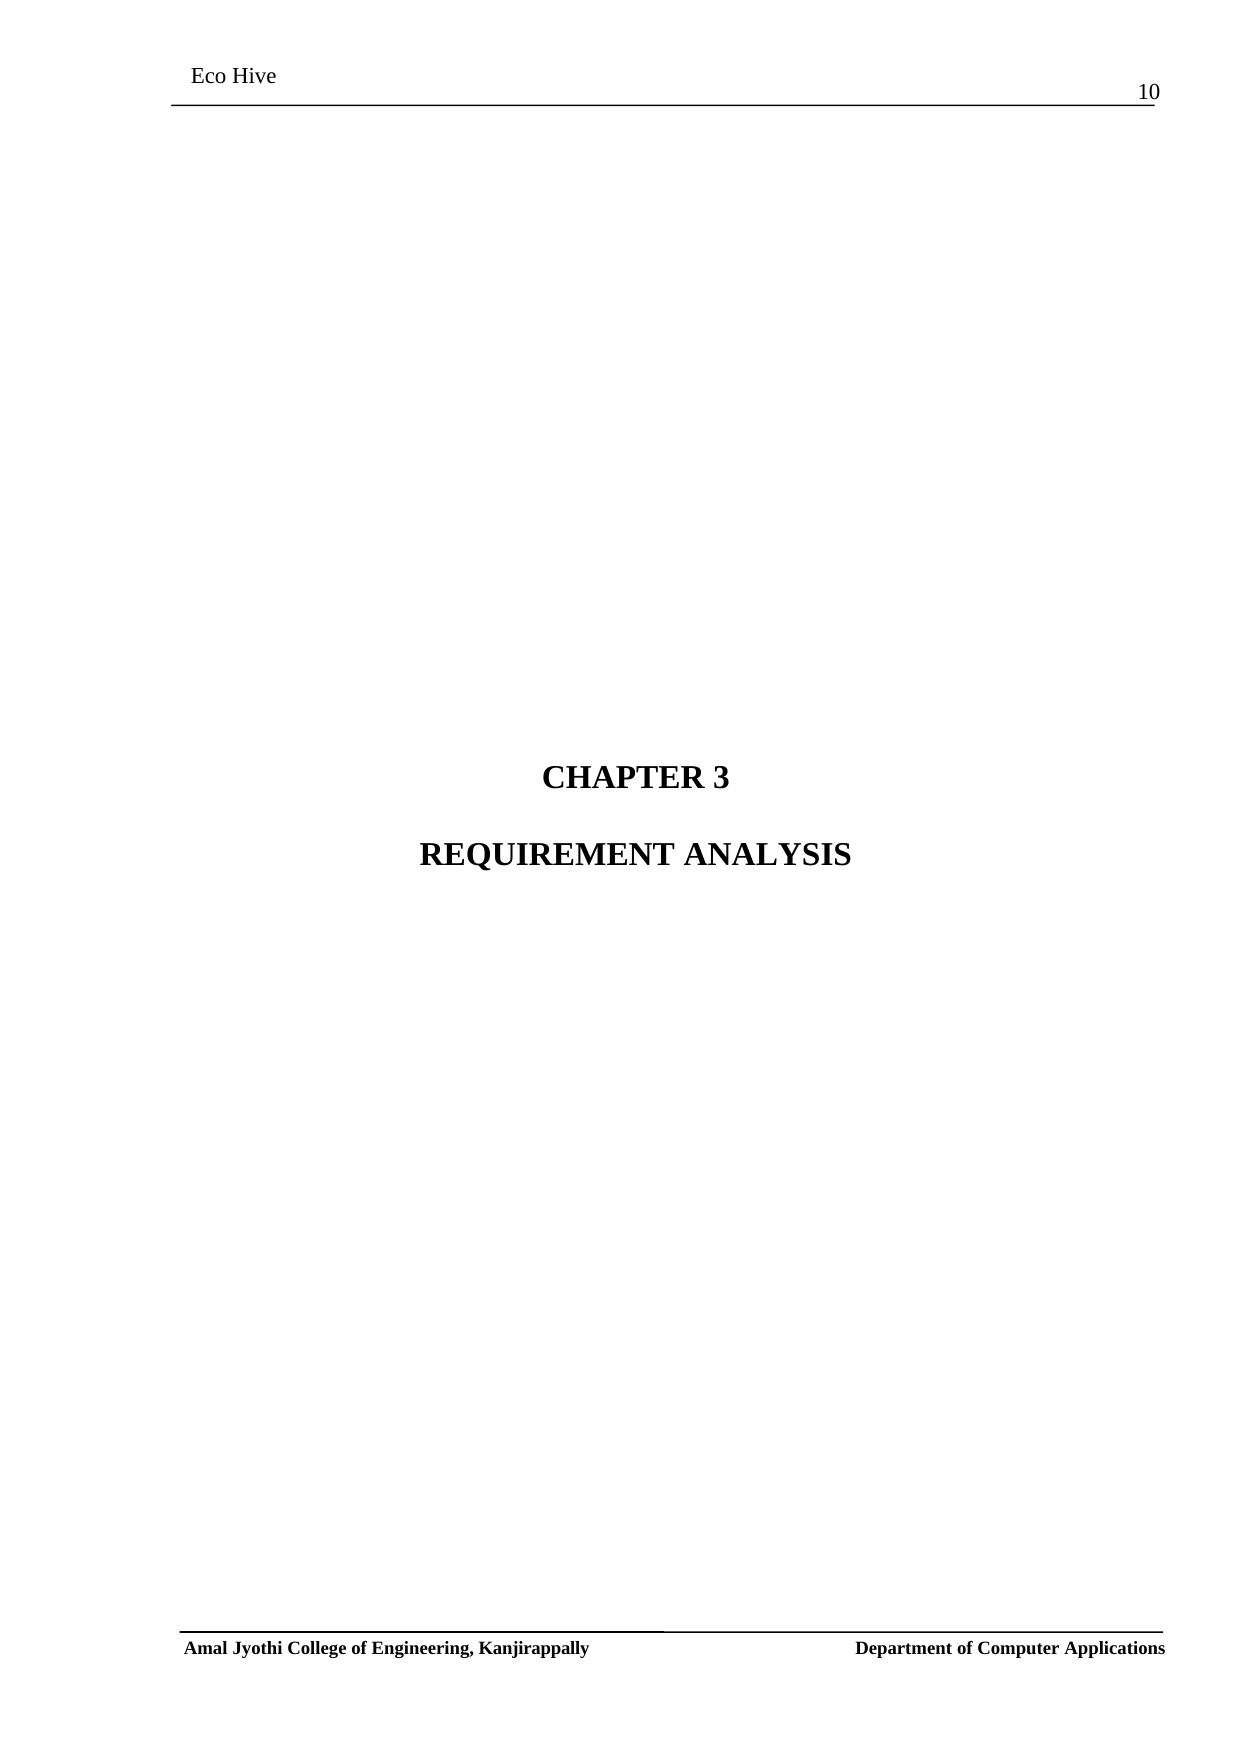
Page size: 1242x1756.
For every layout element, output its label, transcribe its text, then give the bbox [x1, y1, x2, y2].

subtitle CHAPTER 3 [178, 757, 1093, 795]
subtitle REQUIREMENT ANALYSIS [178, 834, 1093, 872]
